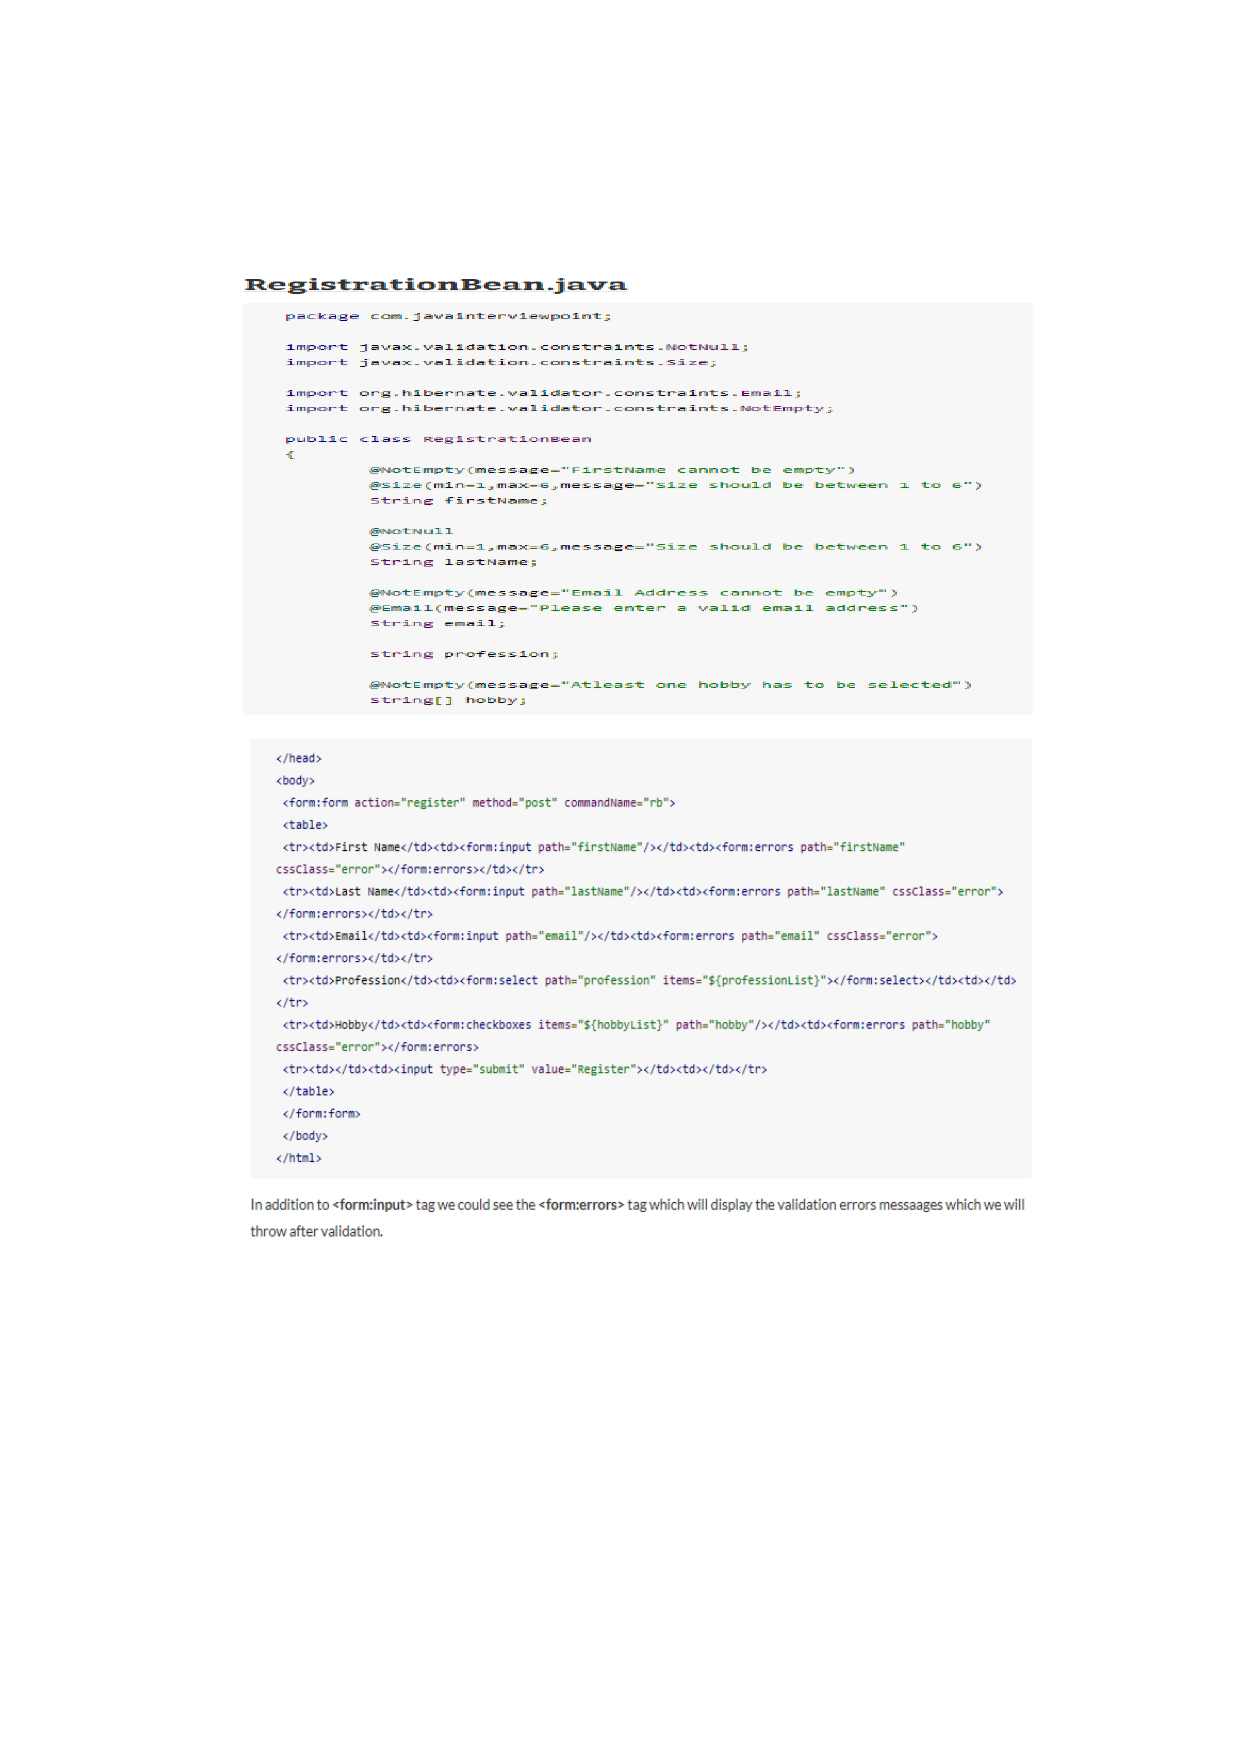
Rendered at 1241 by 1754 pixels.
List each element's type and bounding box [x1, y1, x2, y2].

picture [150, 739, 1052, 1252]
picture [225, 272, 1033, 715]
